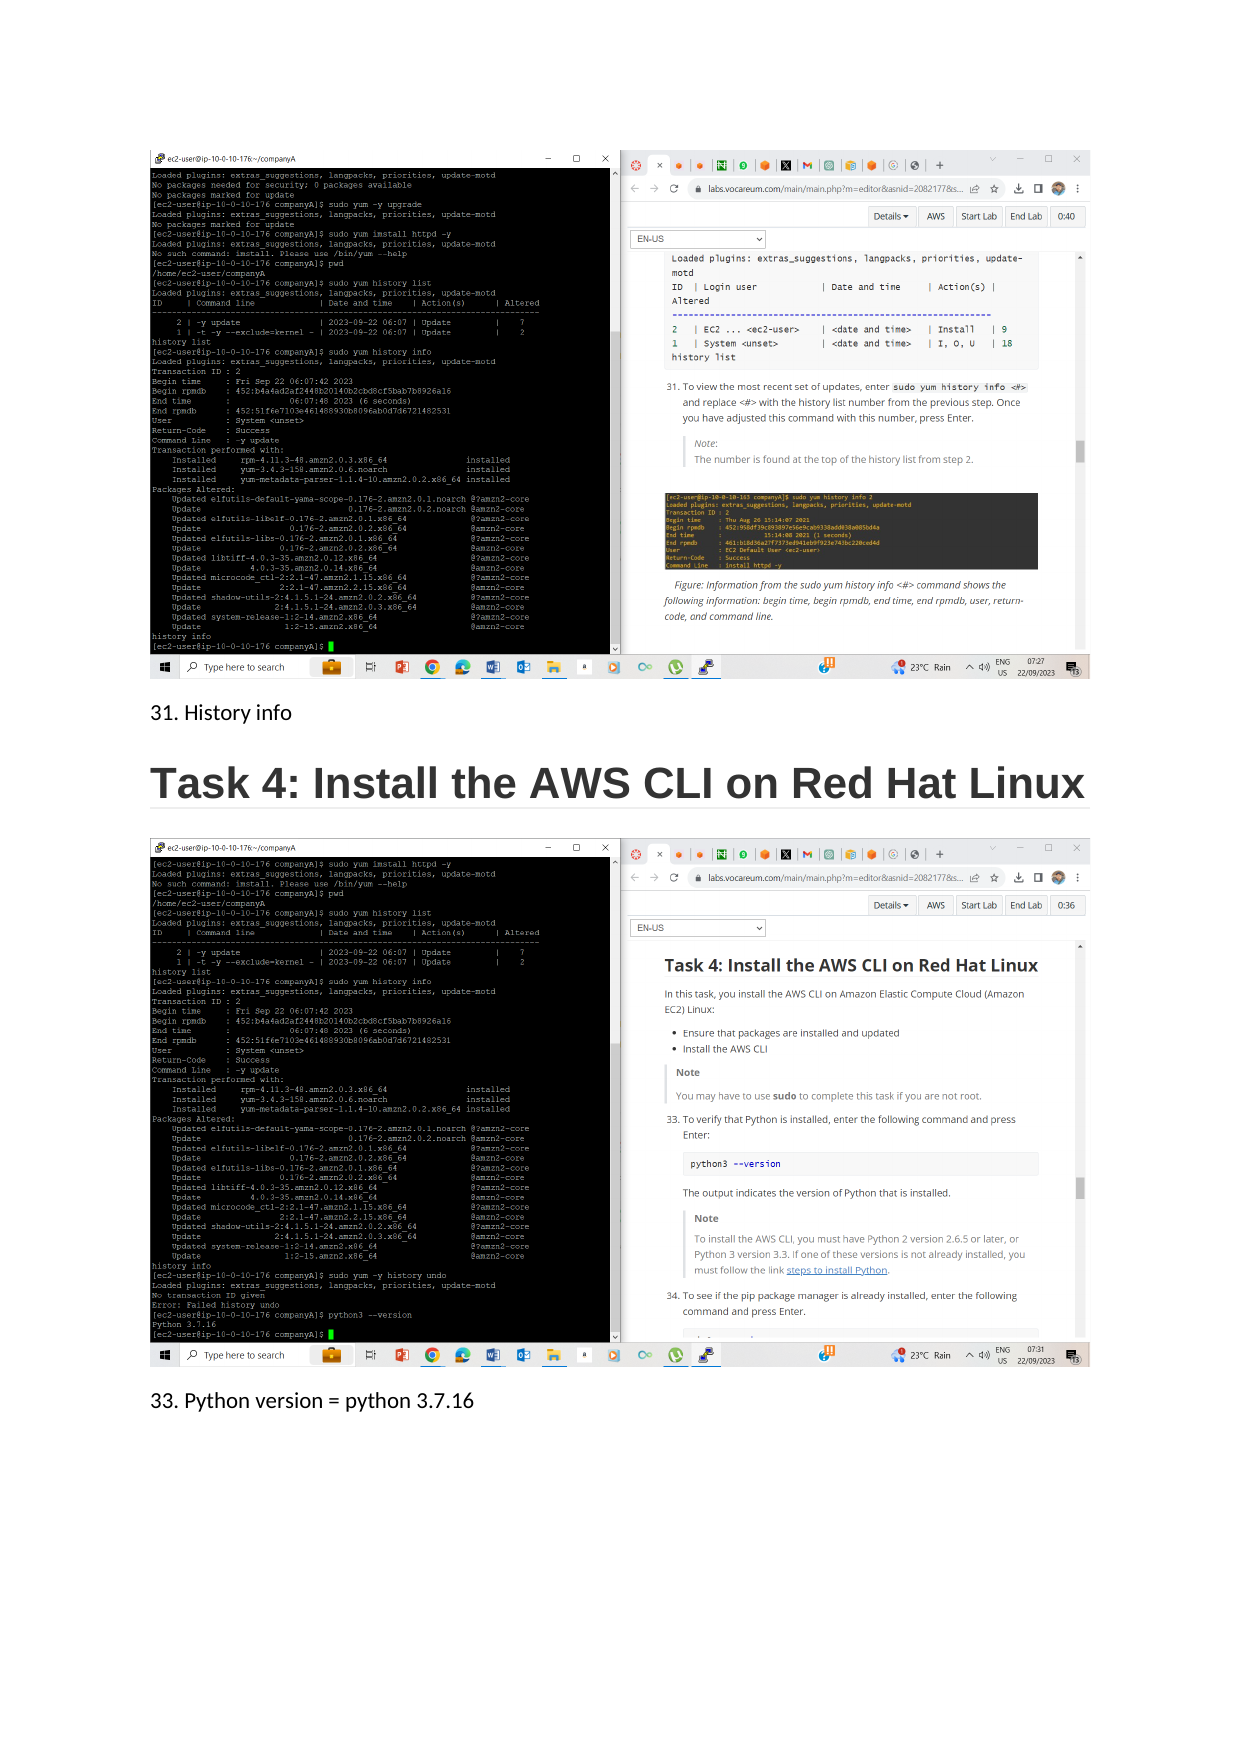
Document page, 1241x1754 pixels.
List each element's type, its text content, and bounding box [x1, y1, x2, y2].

picture [150, 838, 1091, 1367]
text 33. Python version = python 3.7.16 [150, 1386, 1090, 1414]
subtitle Task 4: Install the AWS CLI on Red Hat Linux [150, 757, 1090, 807]
text 31. History info [150, 698, 1090, 726]
picture [150, 150, 1091, 679]
